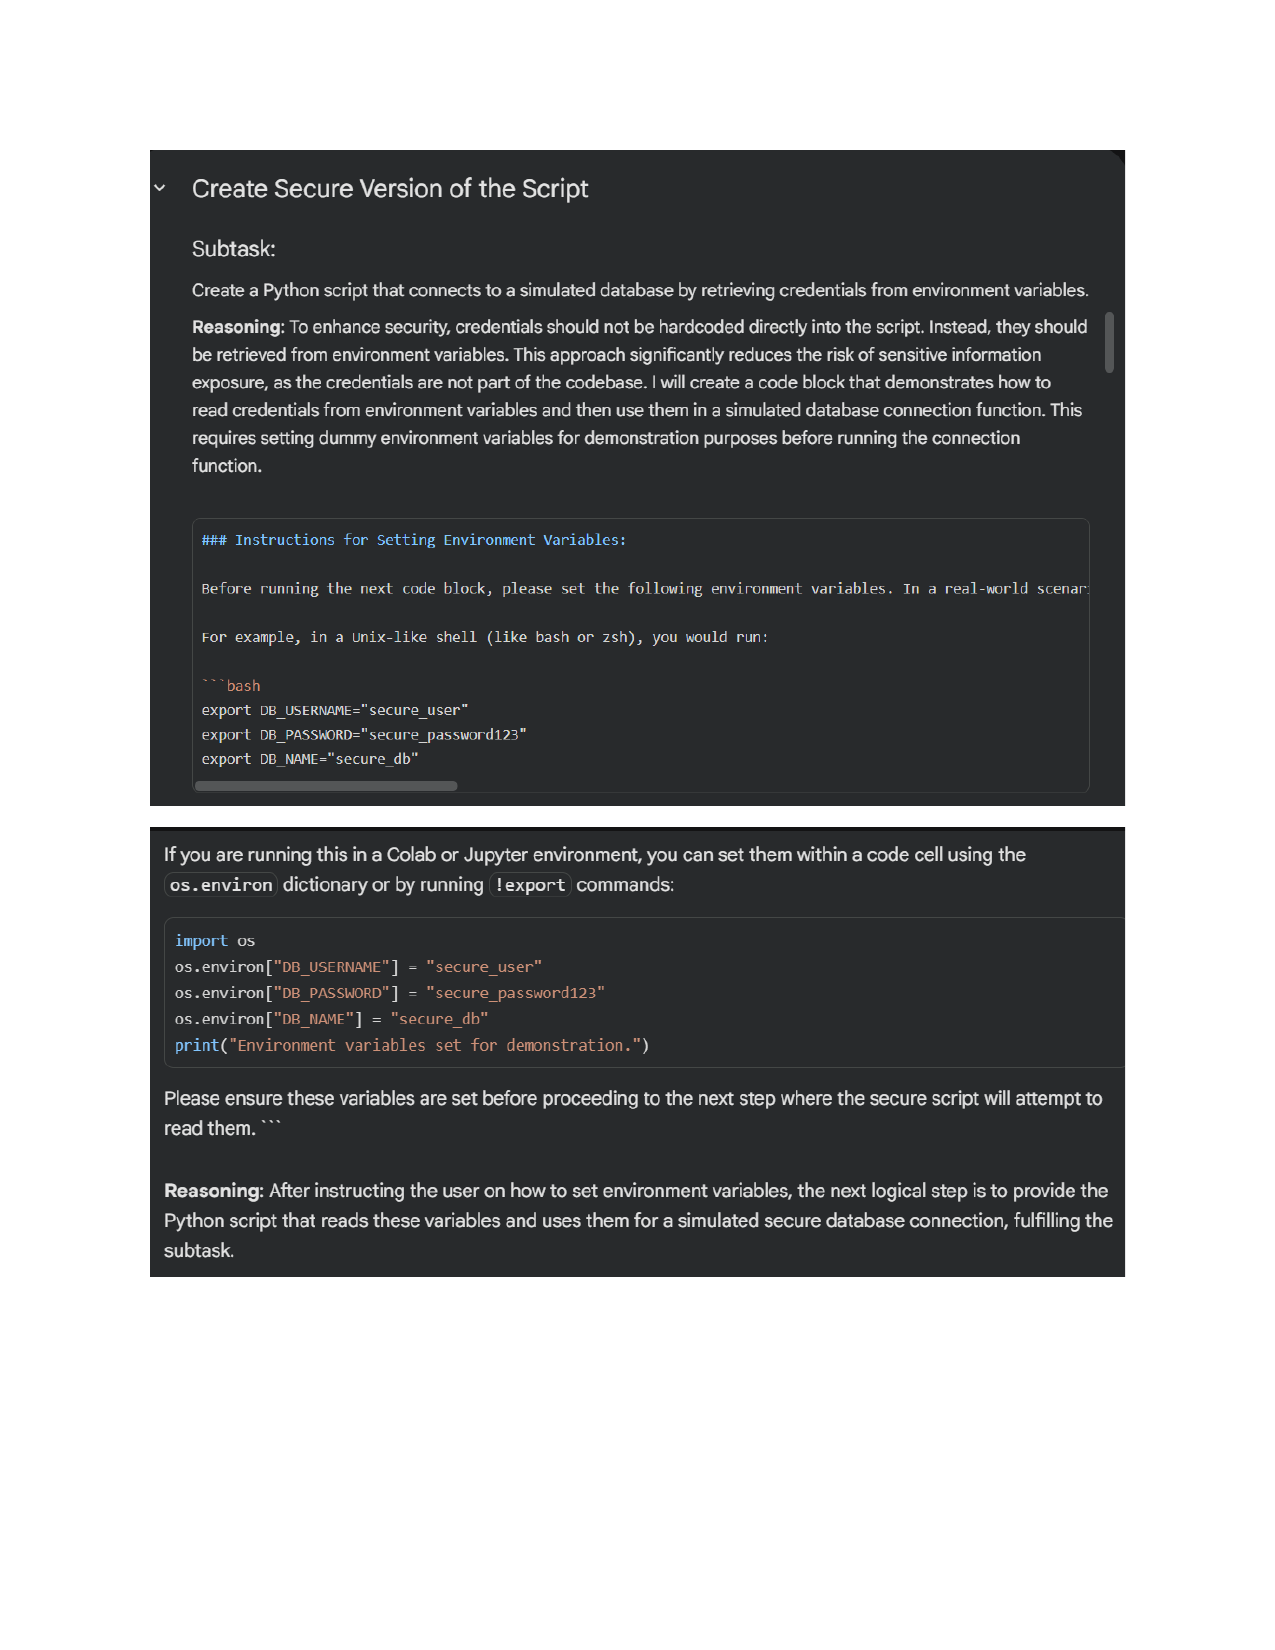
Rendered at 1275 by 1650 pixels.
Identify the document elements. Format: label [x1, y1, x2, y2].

picture [150, 150, 1125, 806]
picture [150, 827, 1125, 1277]
